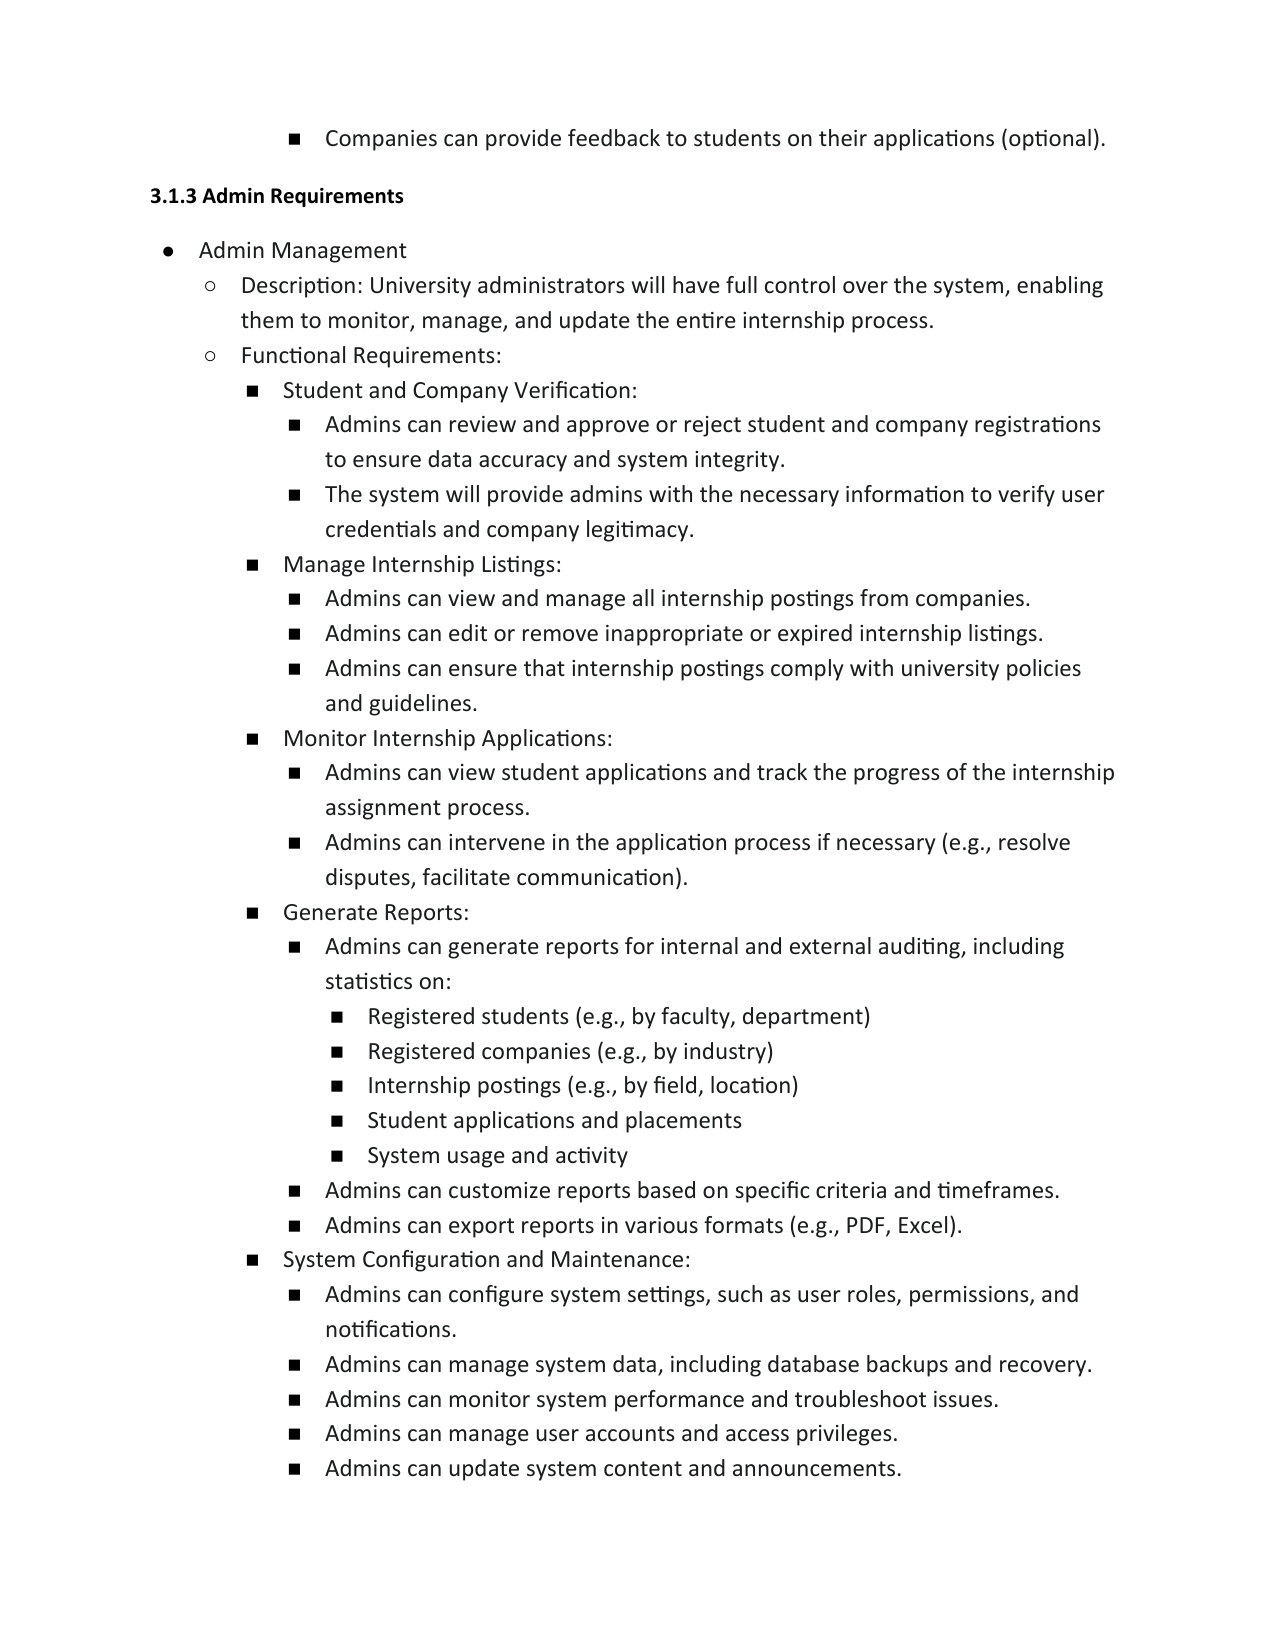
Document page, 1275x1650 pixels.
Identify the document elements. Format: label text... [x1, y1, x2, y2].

list Registered students (e.g., by faculty, department) [330, 1000, 1125, 1031]
list Generate Reports: [245, 896, 1125, 926]
list Functional Requirements: [203, 339, 1125, 369]
list Admins can view student applications and track the progress of the internship assignment process. [287, 757, 1125, 822]
list Description: University administrators will have full control over the system, enabling them to monitor, manage, and update the entire internship process. [203, 269, 1125, 335]
list Admins can ensure that internship postings comply with university policies and guidelines. [287, 652, 1125, 717]
list Admins can update system content and announcements. [287, 1452, 1125, 1483]
list Admins can manage system data, including database backups and recovery. [287, 1348, 1125, 1378]
list Admins can customize reports based on specific criteria and timeframes. [287, 1174, 1125, 1204]
list The system will provide admins with the necessary information to verify user credentials and company legitimacy. [287, 478, 1125, 543]
list Admins can export reports in various formats (e.g., PDF, Excel). [287, 1209, 1125, 1239]
list Student and Company Verification: [245, 374, 1125, 404]
list Manage Internship Listings: [245, 548, 1125, 578]
list Monitor Internship Applications: [245, 722, 1125, 752]
list Registered companies (e.g., by industry) [330, 1035, 1125, 1065]
list Admin Management [161, 235, 1125, 265]
subtitle 3.1.3 Admin Requirements [150, 182, 1125, 210]
list Admins can monitor system performance and troubleshoot issues. [287, 1383, 1125, 1413]
list Admins can view and manage all internship postings from companies. [287, 583, 1125, 613]
list Internship postings (e.g., by field, location) [330, 1070, 1125, 1100]
list System Configuration and Maintenance: [245, 1244, 1125, 1274]
list Admins can intervene in the application process if necessary (e.g., resolve disputes, facilitate communication). [287, 826, 1125, 891]
list System usage and activity [330, 1139, 1125, 1170]
list Admins can review and approve or reject student and company registrations to ensure data accuracy and system integrity. [287, 409, 1125, 474]
list Admins can manage user accounts and access privileges. [287, 1418, 1125, 1448]
list Admins can generate reports for internal and external auditing, including statistics on: [287, 931, 1125, 996]
list Admins can edit or remove inappropriate or expired internship listings. [287, 617, 1125, 648]
list Admins can configure system settings, such as user roles, permissions, and notifications. [287, 1278, 1125, 1344]
list Student applications and placements [330, 1104, 1125, 1135]
list Companies can provide feedback to students on their applications (optional). [287, 122, 1125, 152]
